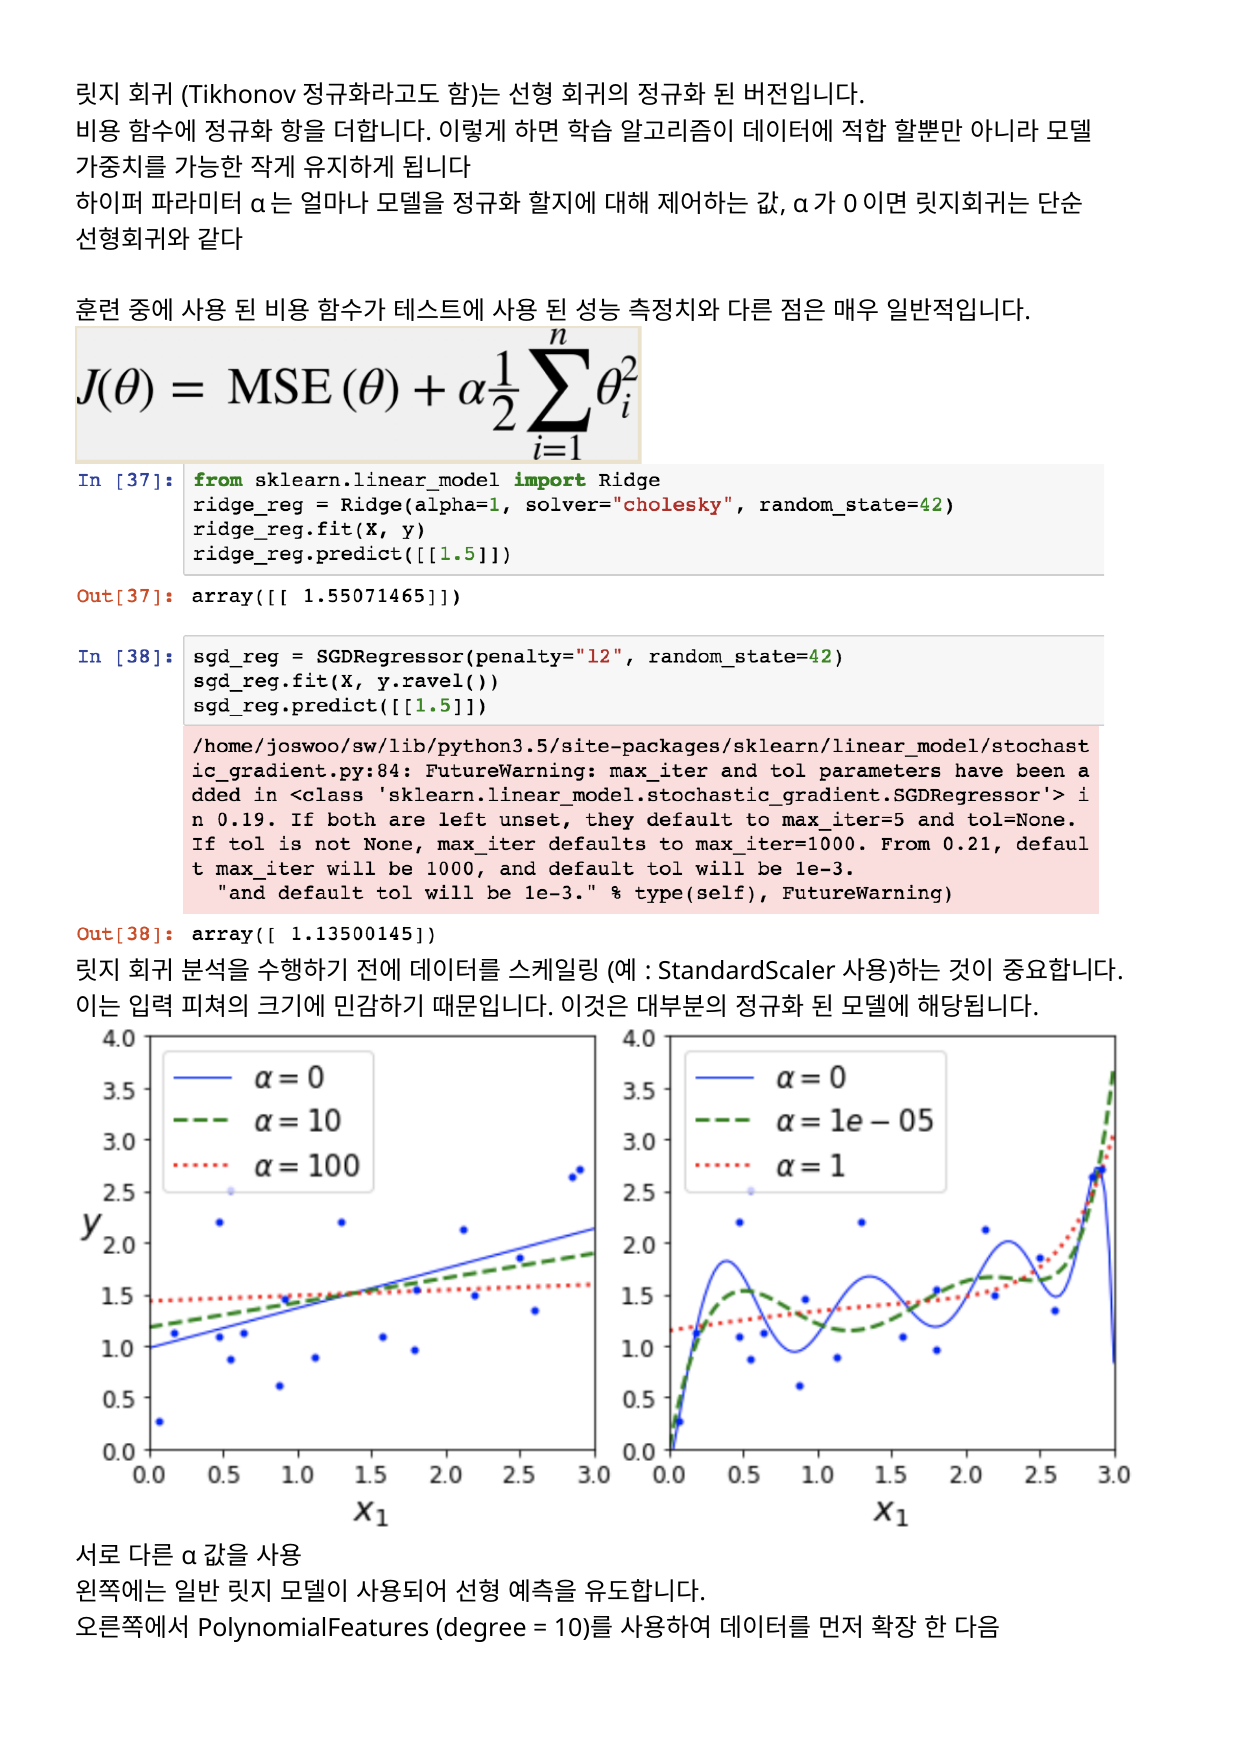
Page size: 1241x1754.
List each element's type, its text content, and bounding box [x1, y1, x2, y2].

text 서로 다른 α 값을 사용 [75, 1535, 1165, 1571]
text 하이퍼 파라미터 α는 얼마나 모델을 정규화 할지에 대해 제어하는 값, α가 0이면 릿지회귀는 단순 선형회귀와 같다 [75, 184, 1165, 256]
text 릿지 회귀 분석을 수행하기 전에 데이터를 스케일링 (예 : StandardScaler 사용)하는 것이 중요합니다. 이는 입력 피쳐의 크기에 민감하기 때문입니다. 이것은 대부분의 정규화 된 모델에 해당됩니다. [75, 950, 1165, 1023]
text 훈련 중에 사용 된 비용 함수가 테스트에 사용 된 성능 측정치와 다른 점은 매우 일반적입니다. [75, 290, 1165, 327]
text 왼쪽에는 일반 릿지 모델이 사용되어 선형 예측을 유도합니다. [75, 1571, 1165, 1608]
picture [75, 326, 1105, 951]
text 비용 함수에 정규화 항을 더합니다. 이렇게 하면 학습 알고리즘이 데이터에 적합 할뿐만 아니라 모델 가중치를 가능한 작게 유지하게 됩니다 [75, 111, 1165, 184]
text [75, 1608, 1165, 1644]
picture [75, 1022, 1136, 1536]
text 릿지 회귀 (Tikhonov 정규화라고도 함)는 선형 회귀의 정규화 된 버전입니다. [75, 75, 1165, 111]
